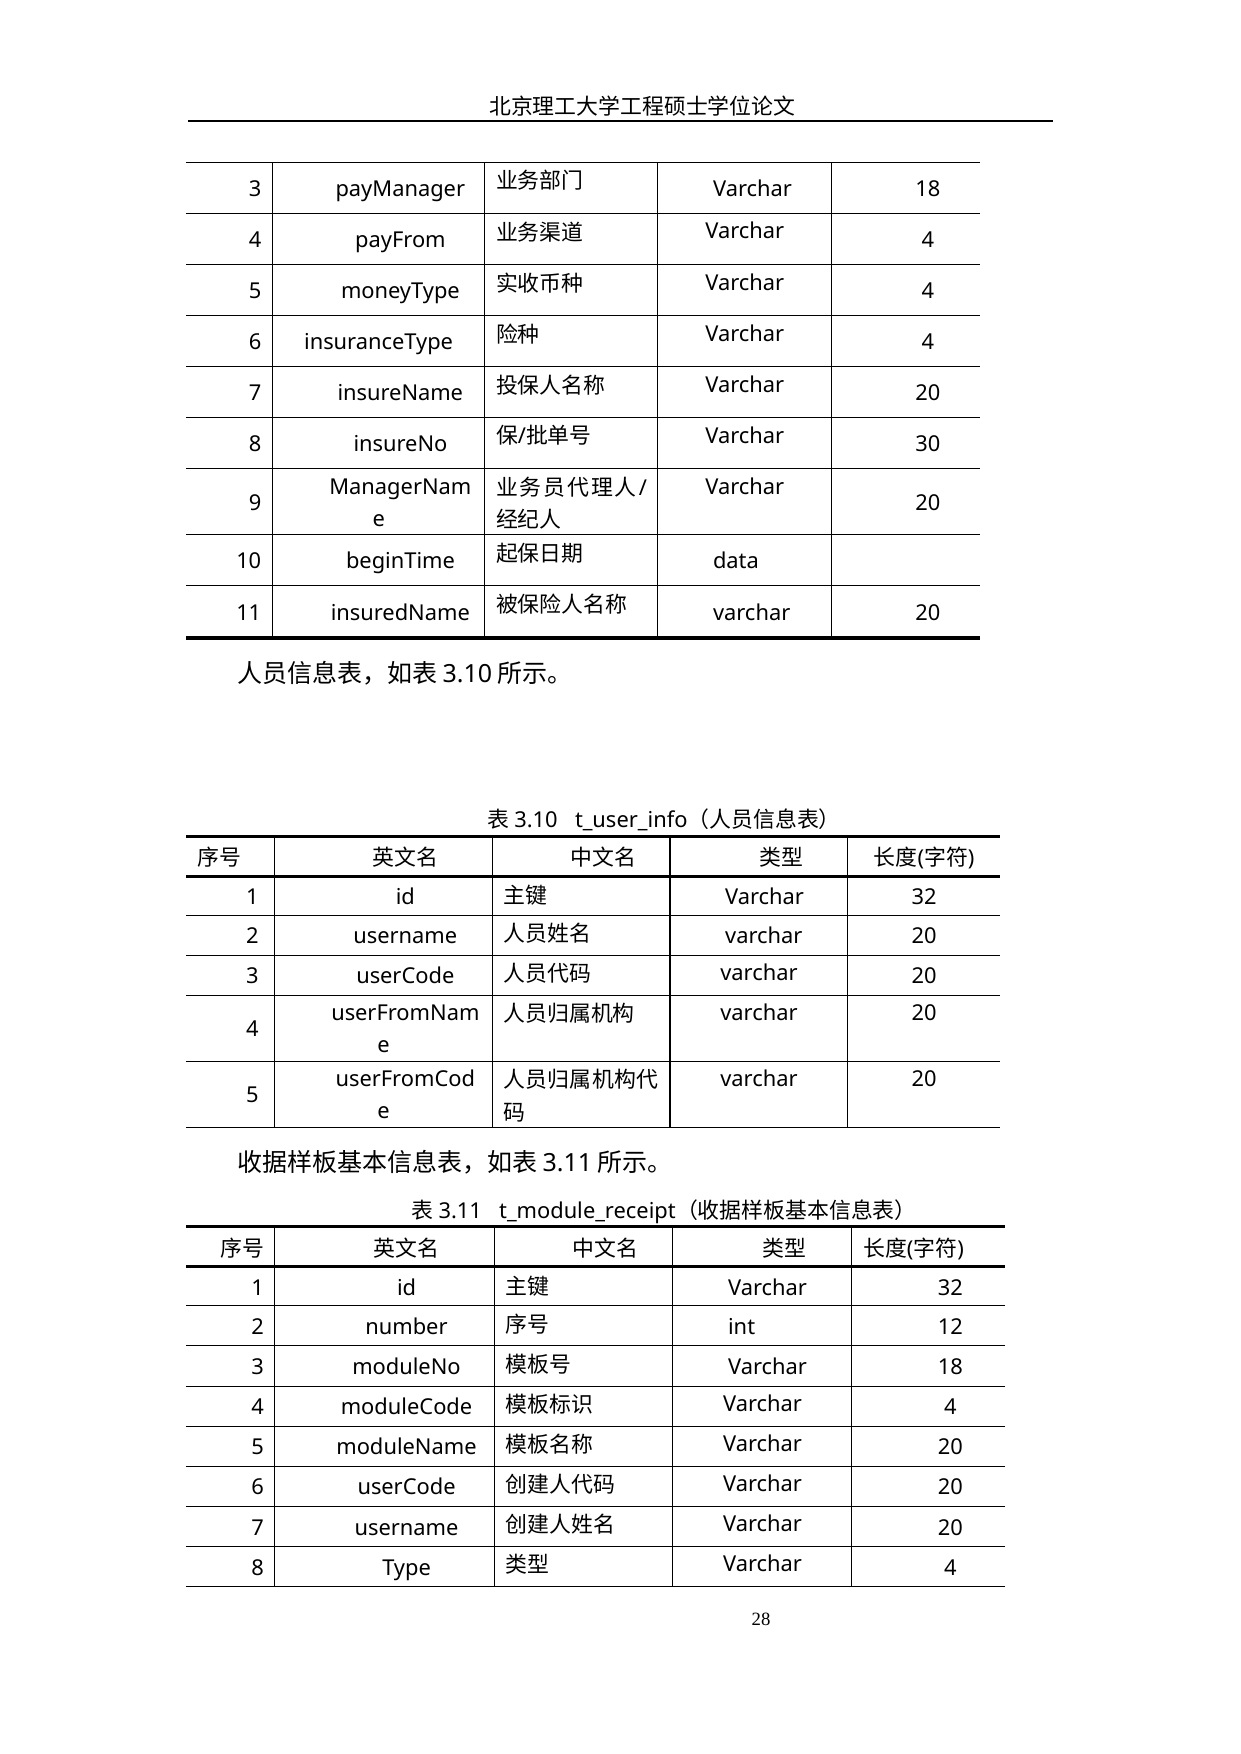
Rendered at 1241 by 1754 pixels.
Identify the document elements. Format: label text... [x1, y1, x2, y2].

table_cell payFrom [273, 214, 484, 264]
table_cell 20 [848, 1062, 1000, 1127]
table_cell moduleNo [275, 1346, 494, 1386]
table_cell 7 [186, 1507, 274, 1546]
table_cell 业务员代理人/经纪人 [485, 469, 657, 534]
table_cell id [275, 878, 492, 914]
table_cell 类型 [495, 1547, 672, 1586]
table_cell 人员姓名 [493, 916, 669, 954]
table_cell 主键 [495, 1268, 672, 1305]
table_cell 18 [832, 163, 980, 213]
table_cell varchar [671, 1062, 847, 1127]
table_cell Varchar [673, 1507, 851, 1546]
table_cell Varchar [658, 469, 831, 534]
table_cell 业务渠道 [485, 214, 657, 264]
table_cell 32 [848, 878, 1000, 914]
table_cell Varchar [658, 418, 831, 468]
table_cell 人员代码 [493, 956, 669, 994]
table_cell Varchar [658, 265, 831, 315]
table_cell 4 [186, 996, 274, 1061]
table_cell insureNo [273, 418, 484, 468]
list t_user_info（人员信息表） [275, 802, 1053, 834]
table_cell moduleName [275, 1427, 494, 1466]
table_cell username [275, 916, 492, 954]
table_cell 20 [852, 1427, 1005, 1466]
table_cell 4 [852, 1547, 1005, 1586]
table_cell 30 [832, 418, 980, 468]
table_cell 4 [832, 214, 980, 264]
table_cell Varchar [673, 1427, 851, 1466]
table_cell 1 [186, 878, 274, 914]
table_cell varchar [658, 586, 831, 636]
table_header 序号 [186, 838, 274, 874]
table_cell Varchar [671, 878, 847, 914]
table_cell 起保日期 [485, 535, 657, 585]
table_cell 主键 [493, 878, 669, 914]
table_header 英文名 [275, 838, 492, 874]
table_cell 3 [186, 163, 272, 213]
table_cell userFromName [275, 996, 492, 1061]
text 收据样板基本信息表，如表3.11所示。 [187, 1128, 1053, 1193]
table_cell Varchar [658, 214, 831, 264]
table_cell userCode [275, 956, 492, 994]
table_cell 20 [832, 367, 980, 417]
table_cell 6 [186, 316, 272, 366]
table_cell 8 [186, 1547, 274, 1586]
table_header 类型 [673, 1228, 851, 1265]
table_header 序号 [186, 1228, 274, 1265]
table_cell varchar [671, 956, 847, 994]
table_cell 20 [848, 956, 1000, 994]
table_cell 人员归属机构代码 [493, 1062, 669, 1127]
table_cell 投保人名称 [485, 367, 657, 417]
table_cell 人员归属机构 [493, 996, 669, 1061]
table_cell number [275, 1306, 494, 1345]
table_cell 模板标识 [495, 1387, 672, 1426]
table_cell Varchar [658, 163, 831, 213]
table_cell 5 [186, 1427, 274, 1466]
table_cell data [658, 535, 831, 585]
table_cell 实收币种 [485, 265, 657, 315]
table_cell 3 [186, 956, 274, 994]
table_cell 9 [186, 469, 272, 534]
table_cell beginTime [273, 535, 484, 585]
table_cell 序号 [495, 1306, 672, 1345]
table_cell 险种 [485, 316, 657, 366]
table_cell 11 [186, 586, 272, 636]
table_cell Varchar [673, 1387, 851, 1426]
table_cell int [673, 1306, 851, 1345]
table_cell 创建人姓名 [495, 1507, 672, 1546]
table_cell userCode [275, 1467, 494, 1506]
table_cell [832, 535, 980, 585]
table_cell Varchar [658, 367, 831, 417]
table_cell varchar [671, 996, 847, 1061]
table_cell 20 [848, 916, 1000, 954]
table_cell 2 [186, 916, 274, 954]
table_cell 1 [186, 1268, 274, 1305]
table_cell 32 [852, 1268, 1005, 1305]
table_cell 4 [186, 214, 272, 264]
table_cell username [275, 1507, 494, 1546]
table_cell 5 [186, 1062, 274, 1127]
table_cell id [275, 1268, 494, 1305]
table_cell 7 [186, 367, 272, 417]
table_cell payManager [273, 163, 484, 213]
table_cell 2 [186, 1306, 274, 1345]
table_cell 20 [852, 1507, 1005, 1546]
table_cell 18 [852, 1346, 1005, 1386]
table_cell 4 [186, 1387, 274, 1426]
table_cell 业务部门 [485, 163, 657, 213]
table_cell 8 [186, 418, 272, 468]
text 人员信息表，如表3.10所示。 [187, 639, 1053, 704]
table_header 中文名 [495, 1228, 672, 1265]
table_cell insureName [273, 367, 484, 417]
table_cell Varchar [673, 1268, 851, 1305]
table_cell 4 [832, 316, 980, 366]
table_cell 3 [186, 1346, 274, 1386]
table_cell 20 [832, 469, 980, 534]
table_cell Varchar [673, 1547, 851, 1586]
table_header 长度(字符) [848, 838, 1000, 874]
table_cell 模板名称 [495, 1427, 672, 1466]
table_cell userFromCode [275, 1062, 492, 1127]
table_header 中文名 [493, 838, 669, 874]
table_cell 20 [852, 1467, 1005, 1506]
table_cell 6 [186, 1467, 274, 1506]
table_cell 20 [848, 996, 1000, 1061]
table_cell ManagerName [273, 469, 484, 534]
table_cell Varchar [673, 1346, 851, 1386]
table_cell 4 [852, 1387, 1005, 1426]
list t_module_receipt（收据样板基本信息表） [275, 1193, 1053, 1225]
table_cell 20 [832, 586, 980, 636]
table_cell insuranceType [273, 316, 484, 366]
table_cell 保/批单号 [485, 418, 657, 468]
table_cell 4 [832, 265, 980, 315]
table_cell 被保险人名称 [485, 586, 657, 636]
table_cell varchar [671, 916, 847, 954]
table_cell Varchar [658, 316, 831, 366]
table_cell 模板号 [495, 1346, 672, 1386]
table_cell moduleCode [275, 1387, 494, 1426]
table_header 长度(字符) [852, 1228, 1005, 1265]
table_cell 5 [186, 265, 272, 315]
table_header 类型 [671, 838, 847, 874]
table_cell Varchar [673, 1467, 851, 1506]
table_cell 12 [852, 1306, 1005, 1345]
table_cell moneyType [273, 265, 484, 315]
table_cell 创建人代码 [495, 1467, 672, 1506]
table_header 英文名 [275, 1228, 494, 1265]
table_cell insuredName [273, 586, 484, 636]
table_cell 10 [186, 535, 272, 585]
table_cell Type [275, 1547, 494, 1586]
